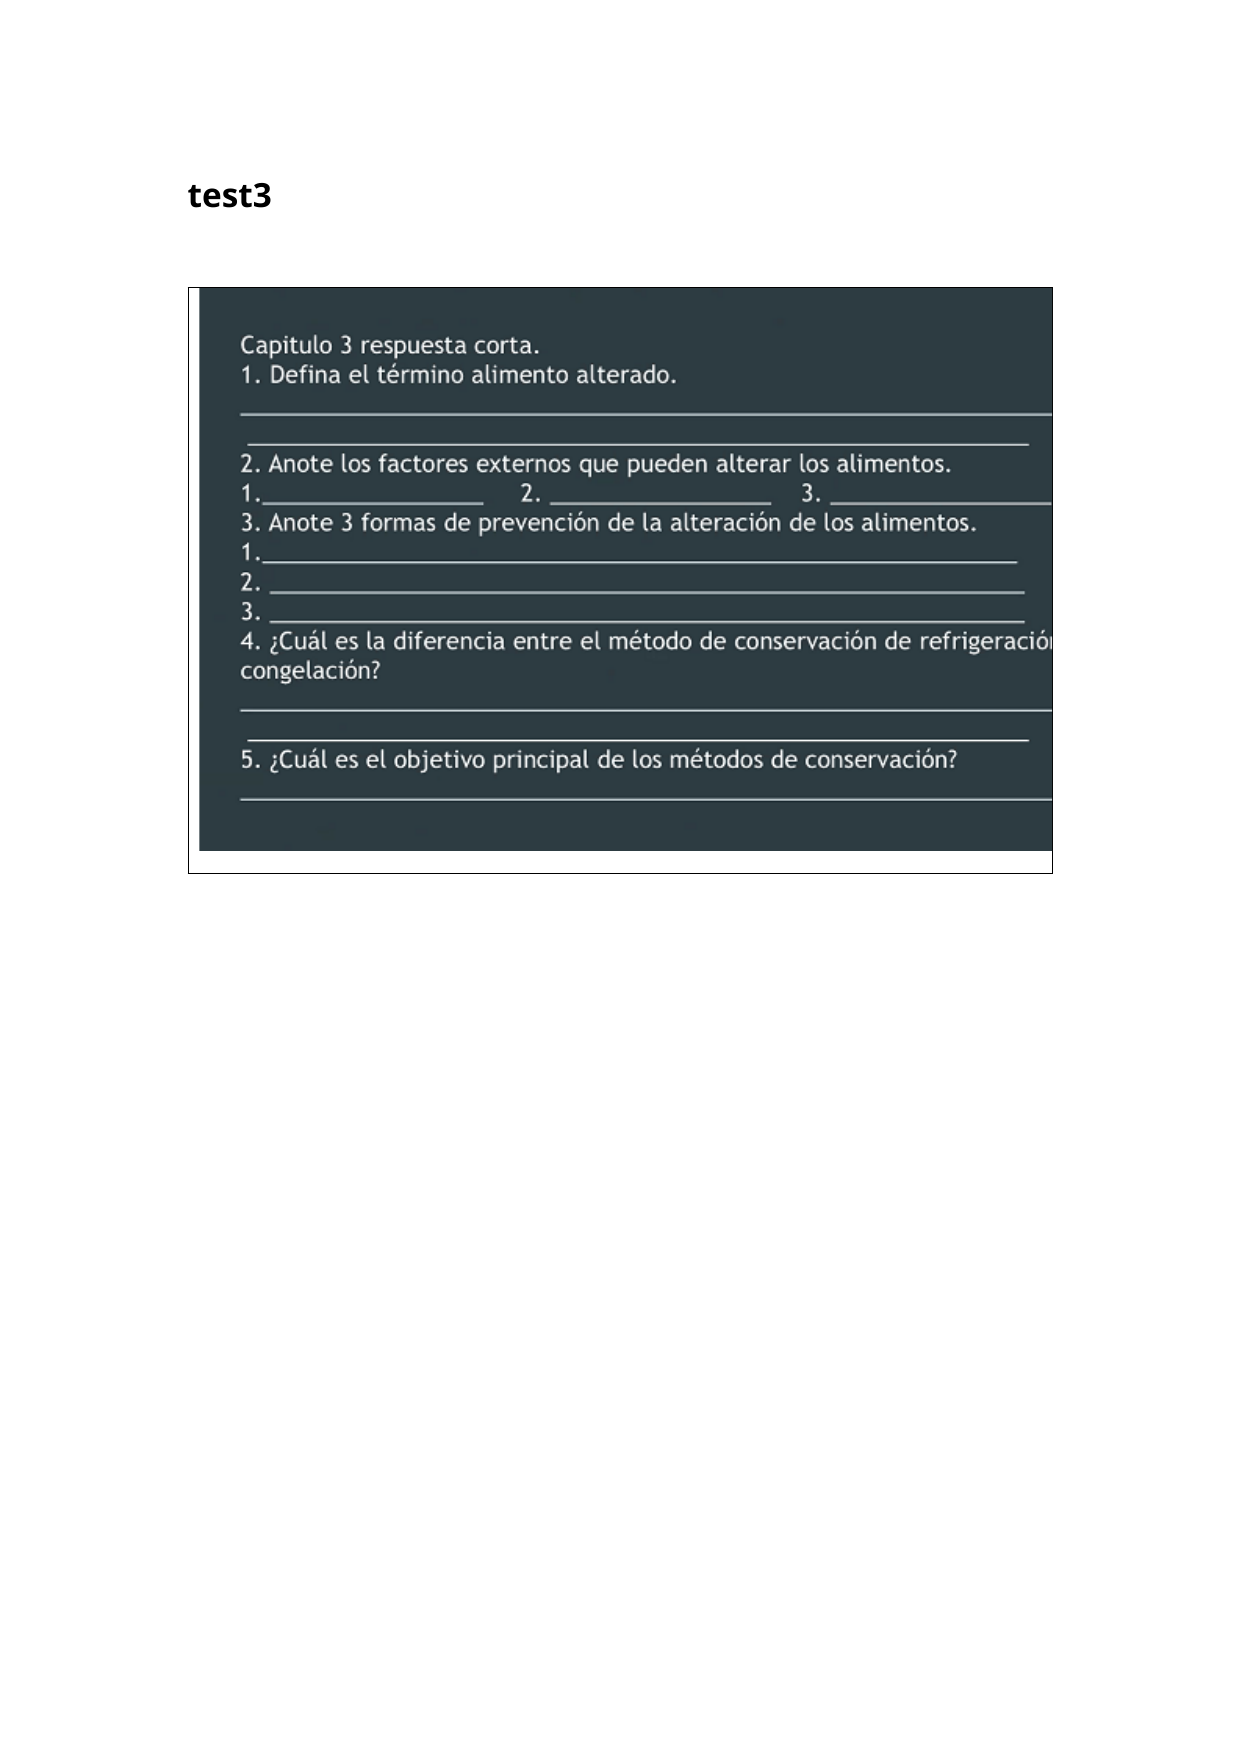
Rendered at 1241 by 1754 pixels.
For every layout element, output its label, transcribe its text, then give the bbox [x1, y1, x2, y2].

table_header [189, 288, 1052, 873]
subtitle test3 [187, 162, 1053, 227]
picture [199, 288, 1053, 851]
